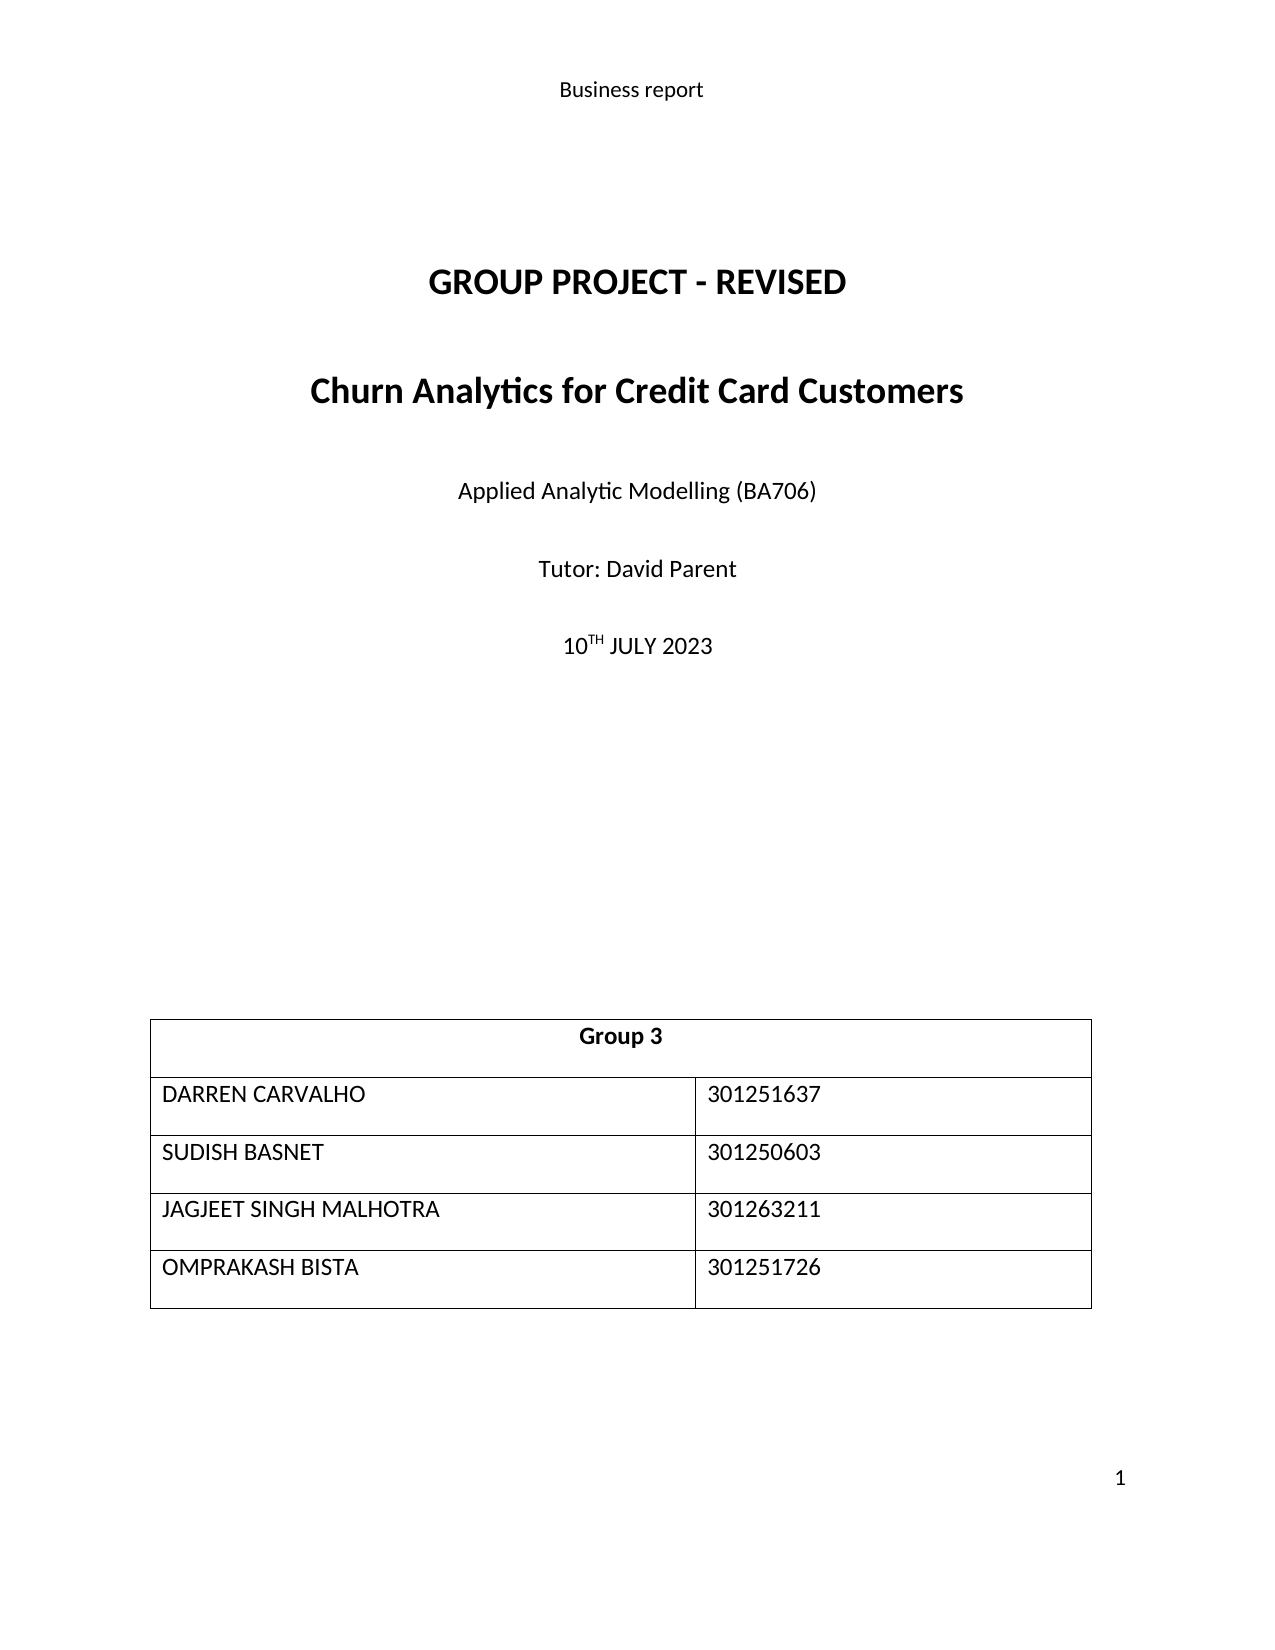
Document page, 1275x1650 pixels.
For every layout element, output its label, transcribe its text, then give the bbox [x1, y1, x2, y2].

table_cell OMPRAKASH BISTA [151, 1251, 695, 1308]
text Tutor: David Parent [150, 553, 1125, 583]
text Churn Analytics for Credit Card Customers [150, 367, 1125, 412]
table_cell DARREN CARVALHO [151, 1078, 695, 1134]
table_cell SUDISH BASNET [151, 1136, 695, 1192]
table_cell 301263211 [696, 1194, 1091, 1250]
table_cell 301251726 [696, 1251, 1091, 1308]
text 10TH JULY 2023 [150, 630, 1125, 661]
table_cell 301250603 [696, 1136, 1091, 1192]
table_header Group 3 [151, 1020, 1091, 1077]
text Applied Analytic Modelling (BA706) [150, 475, 1125, 506]
table_cell JAGJEET SINGH MALHOTRA [151, 1194, 695, 1250]
table_cell 301251637 [696, 1078, 1091, 1134]
text GROUP PROJECT - REVISED [150, 258, 1125, 304]
